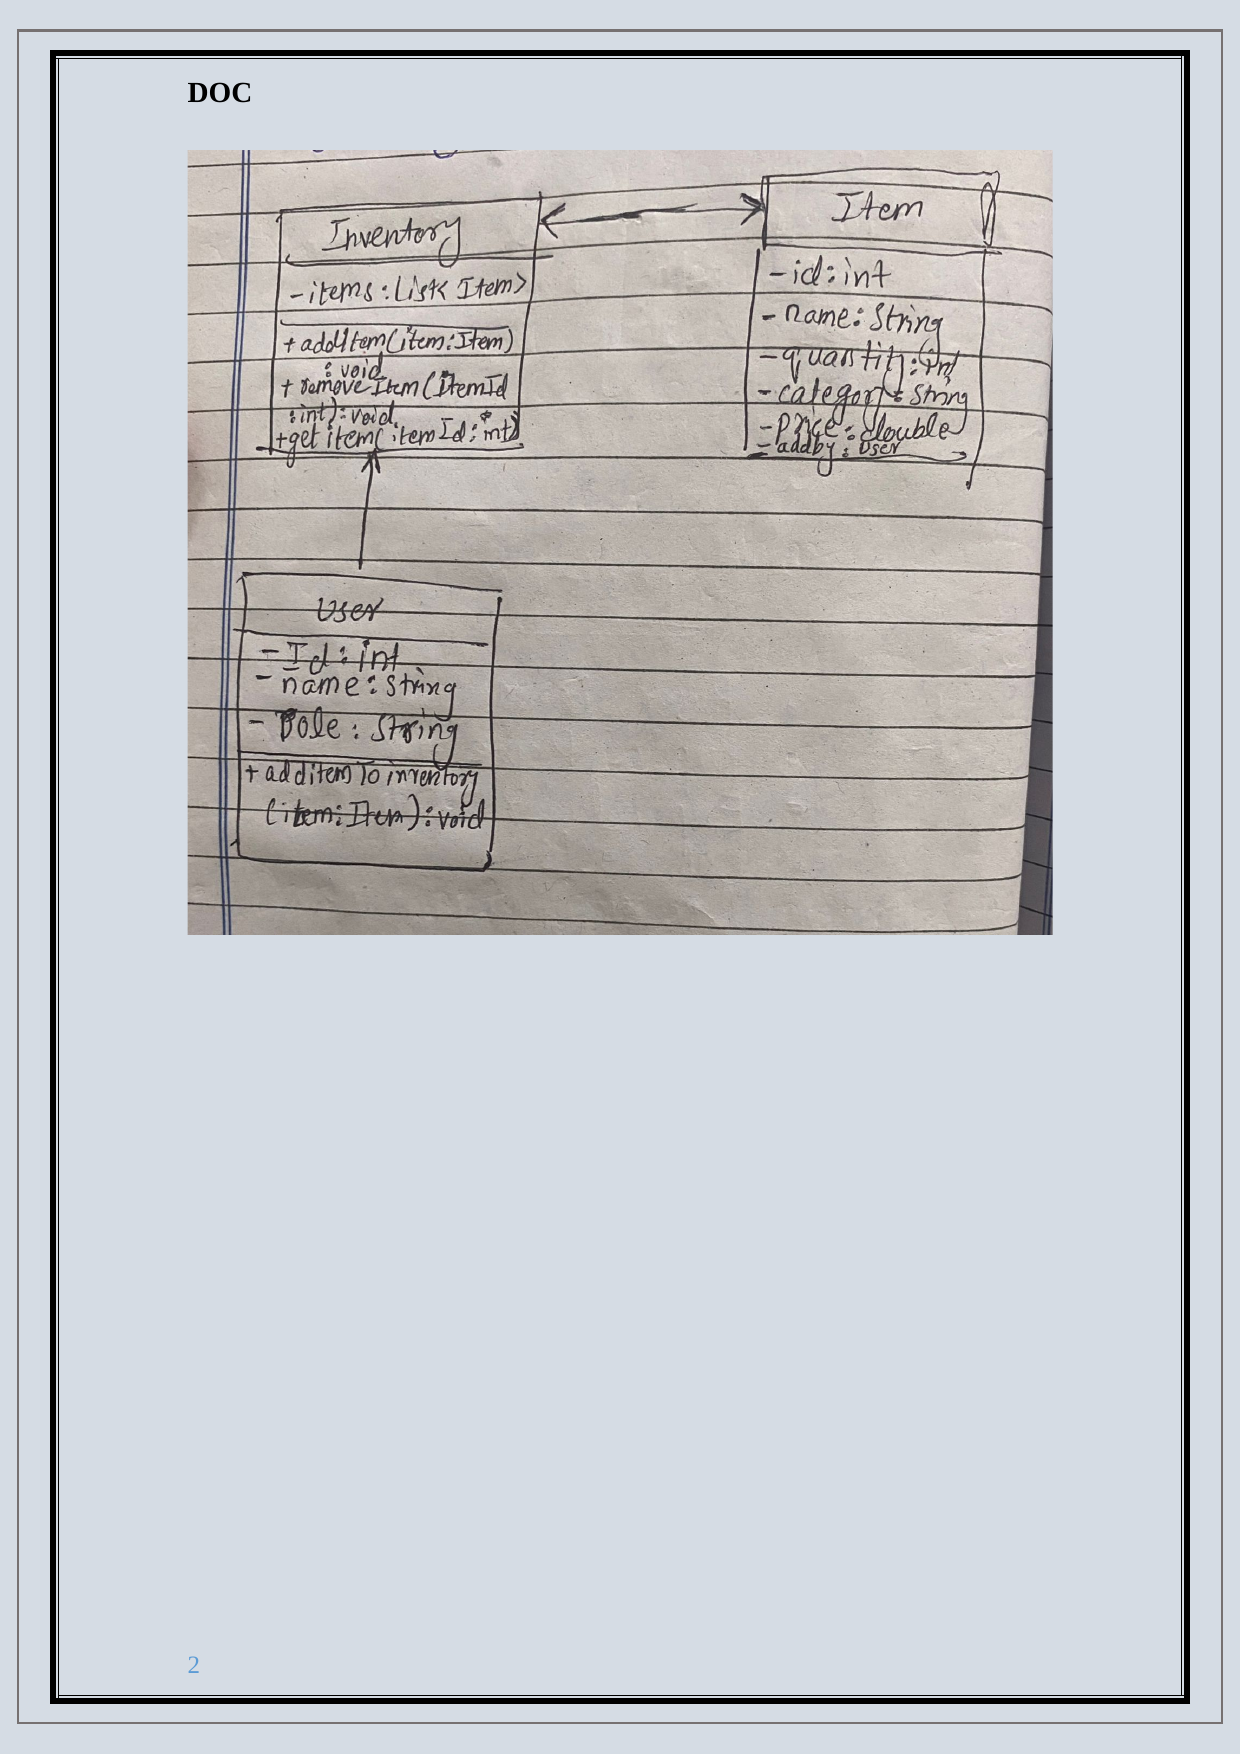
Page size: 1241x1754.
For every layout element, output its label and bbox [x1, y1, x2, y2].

picture [187, 150, 1053, 935]
